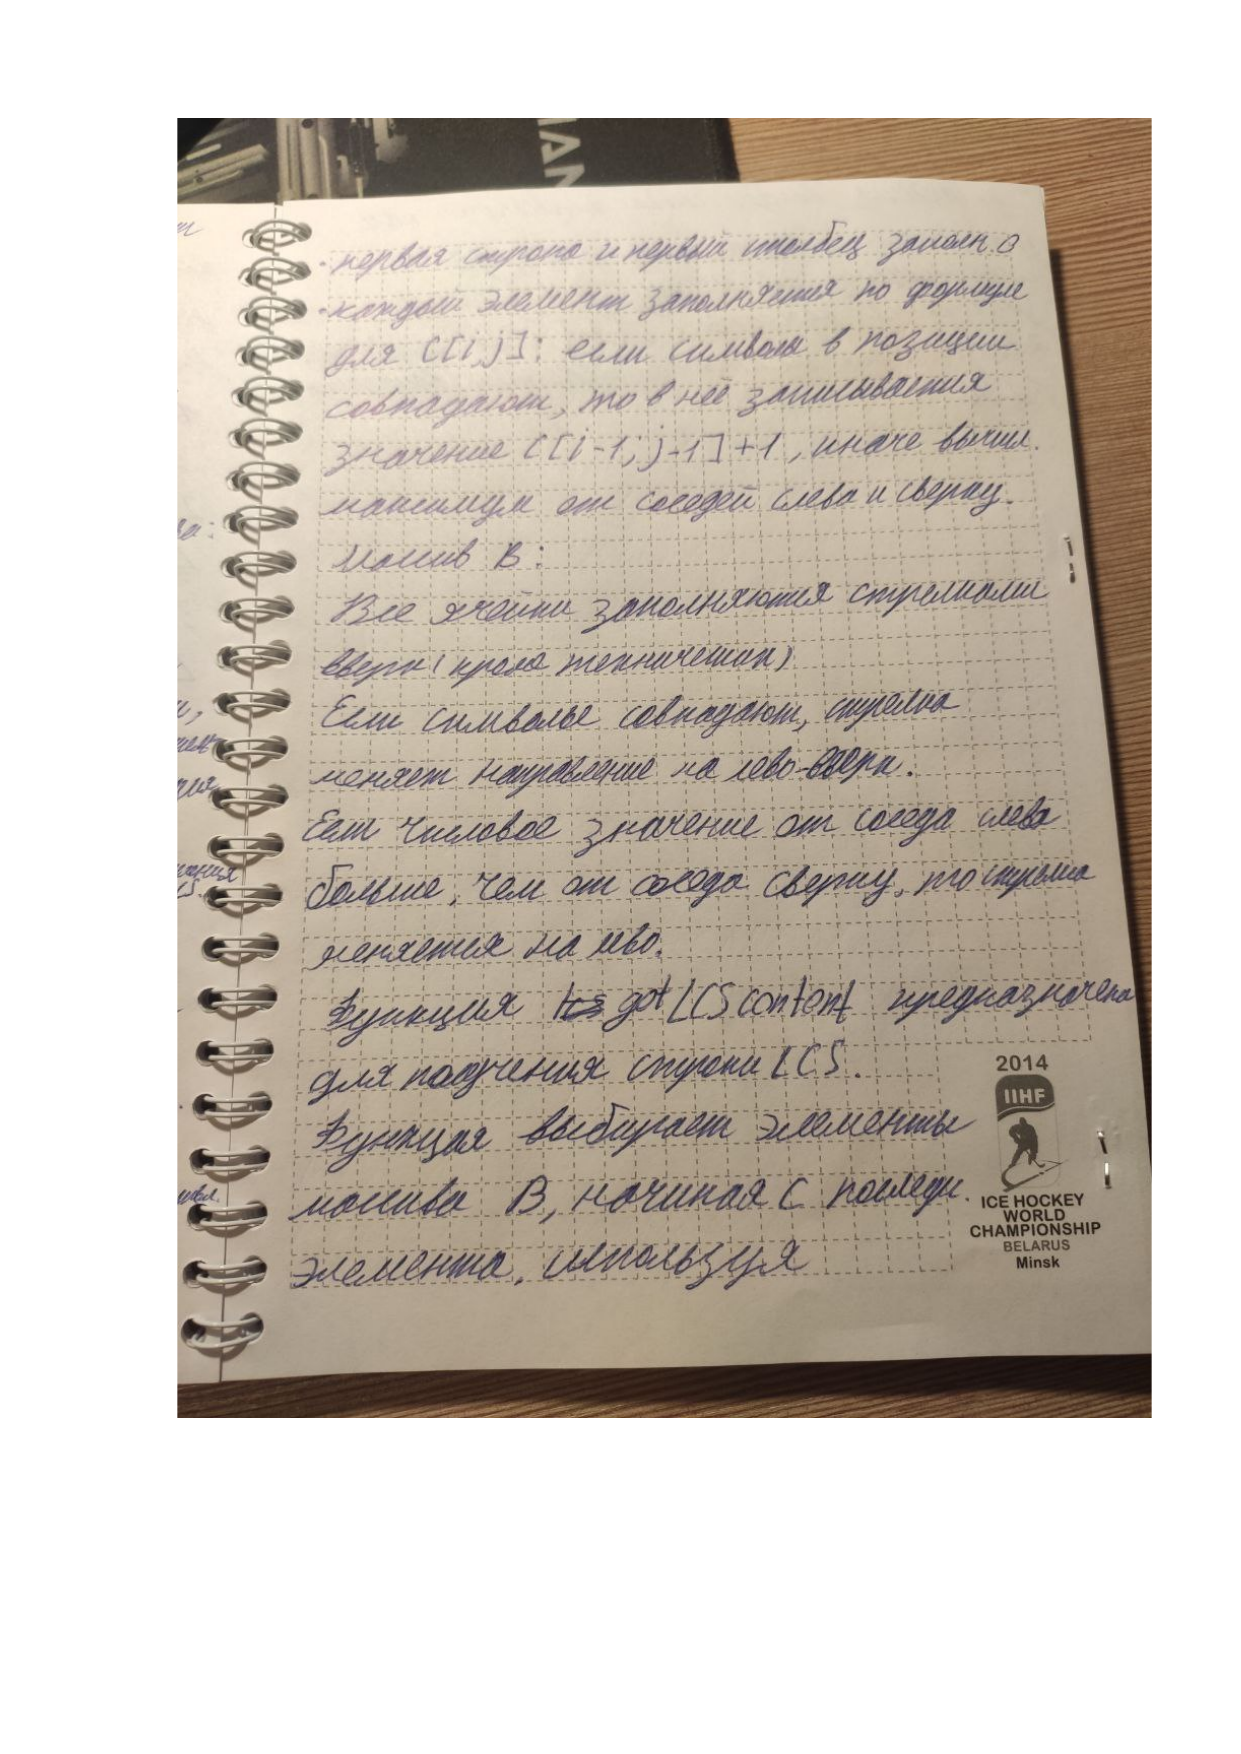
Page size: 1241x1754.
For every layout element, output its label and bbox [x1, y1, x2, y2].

picture [177, 118, 1152, 1418]
